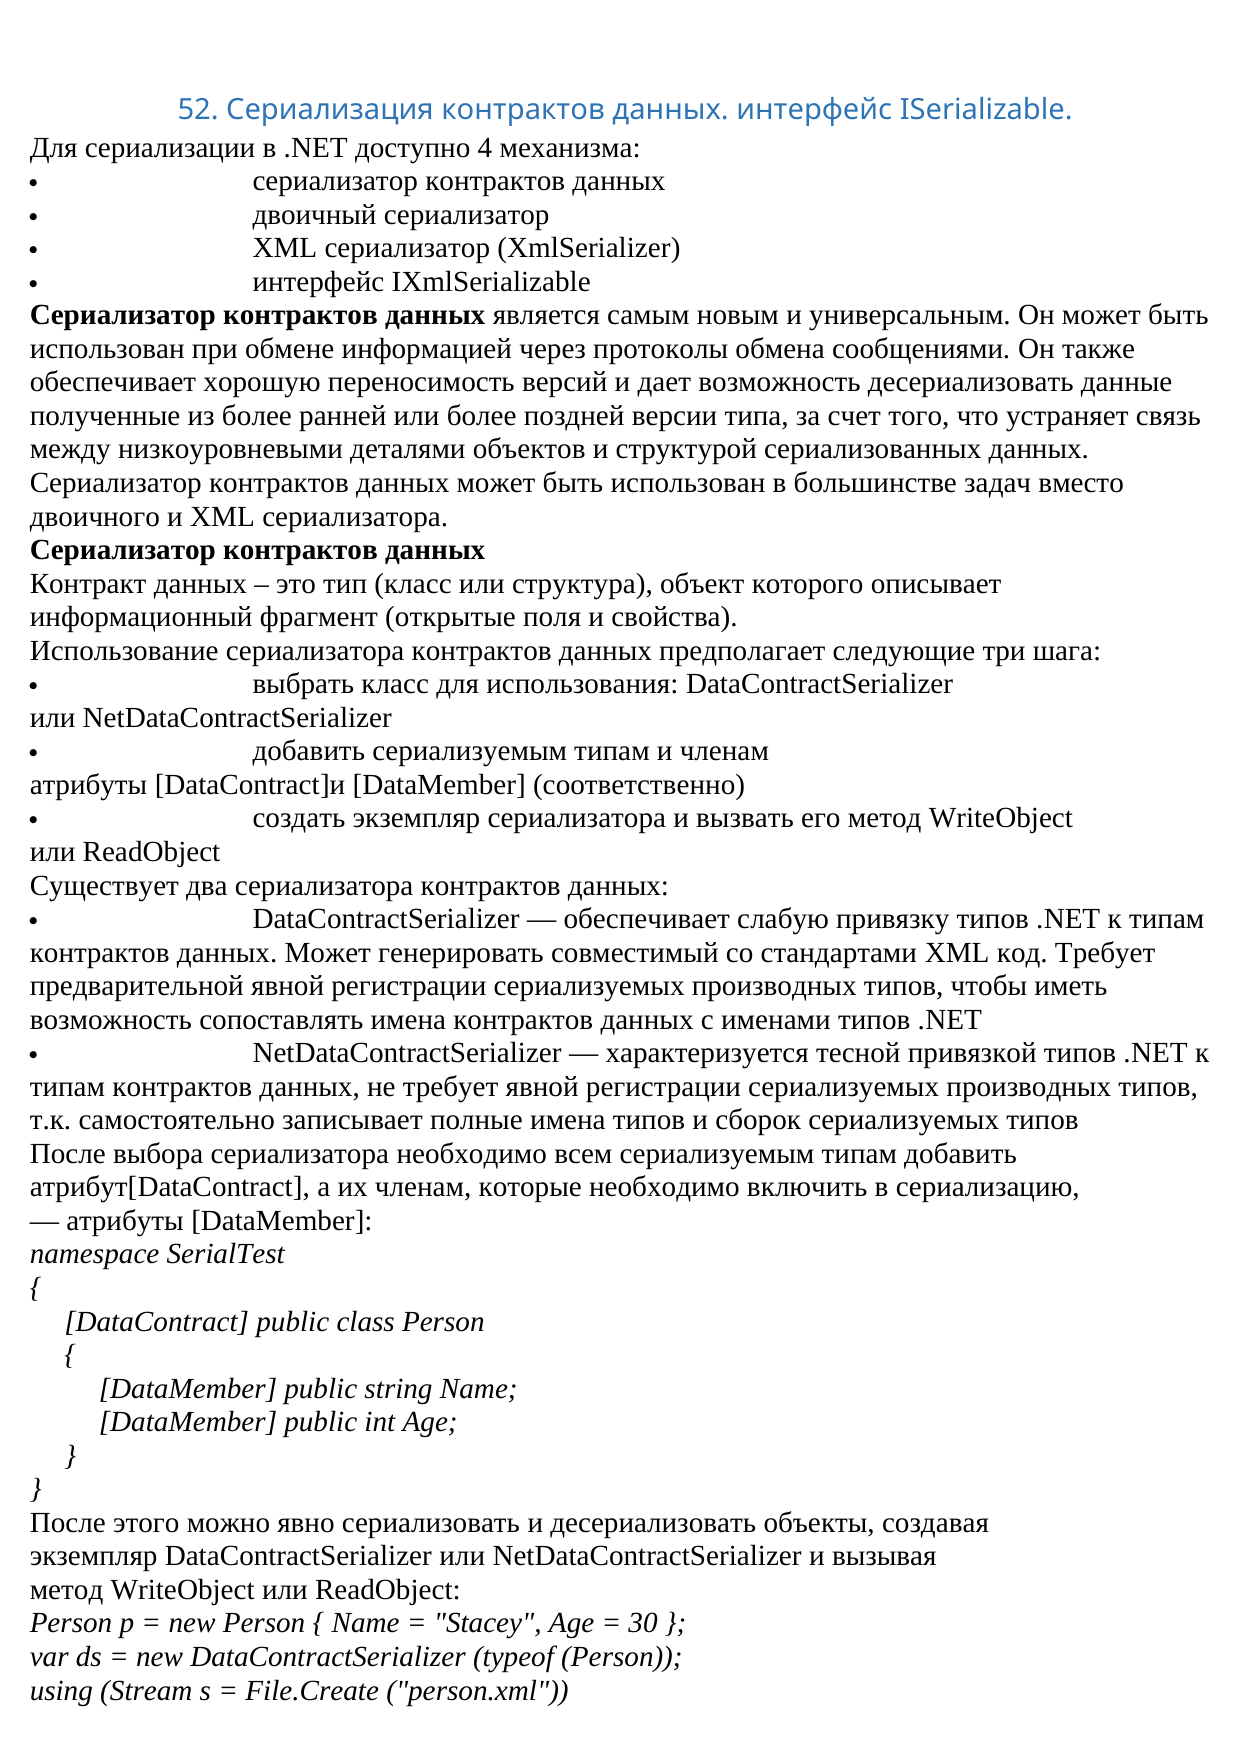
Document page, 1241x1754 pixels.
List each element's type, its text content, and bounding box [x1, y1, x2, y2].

text Контракт данных – это тип (класс или структура), объект которого описывает информационный фрагмент (открытые поля и свойства). [29, 566, 1211, 633]
text var ds = new DataContractSerializer (typeof (Person)); [29, 1639, 1211, 1673]
text Использование сериализатора контрактов данных предполагает следующие три шага: [29, 633, 1211, 666]
text using (Stream s = File.Create ("person.xml")) [29, 1673, 1211, 1706]
list двоичный сериализатор [29, 197, 1211, 230]
text После выбора сериализатора необходимо всем сериализуемым типам добавить атрибут[DataContract], а их членам, которые необходимо включить в сериализацию, — атрибуты [DataMember]: [29, 1136, 1211, 1237]
list NetDataContractSerializer — характеризуется тесной привязкой типов .NET к типам контрактов данных, не требует явной регистрации сериализуемых производных типов, т.к. самостоятельно записывает полные имена типов и сборок сериализуемых типов [29, 1035, 1211, 1136]
subtitle Сериализатор контрактов данных [29, 532, 1211, 566]
list XML сериализатор (XmlSerializer) [29, 230, 1211, 264]
text Для сериализации в .NET доступно 4 механизма: [29, 130, 1211, 163]
text { [29, 1337, 1211, 1371]
text Существует два сериализатора контрактов данных: [29, 868, 1211, 901]
subtitle 52. Сериализация контрактов данных. интерфейс ISerializable. [177, 88, 1152, 128]
list сериализатор контрактов данных [29, 163, 1211, 197]
text namespace SerialTest [29, 1237, 1211, 1270]
text Person p = new Person { Name = "Stacey", Age = 30 }; [29, 1606, 1211, 1639]
list DataContractSerializer — обеспечивает слабую привязку типов .NET к типам контрактов данных. Может генерировать совместимый со стандартами XML код. Требует предварительной явной регистрации сериализуемых производных типов, чтобы иметь возможность сопоставлять имена контрактов данных с именами типов .NET [29, 901, 1211, 1035]
list выбрать класс для использования: DataContractSerializer или NetDataContractSerializer [29, 666, 1211, 733]
text После этого можно явно сериализовать и десериализовать объекты, создавая экземпляр DataContractSerializer или NetDataContractSerializer и вызывая метод WriteObject или ReadObject: [29, 1505, 1211, 1606]
text } [29, 1438, 1211, 1471]
text [DataMember] public string Name; [29, 1371, 1211, 1404]
list интерфейс IXmlSerializable [29, 264, 1211, 297]
text [DataContract] public class Person [29, 1304, 1211, 1337]
list добавить сериализуемым типам и членам атрибуты [DataContract]и [DataMember] (соответственно) [29, 733, 1211, 801]
text } [29, 1471, 1211, 1505]
text Сериализатор контрактов данных является самым новым и универсальным. Он может быть использован при обмене информацией через протоколы обмена сообщениями. Он также обеспечивает хорошую переносимость версий и дает возможность десериализовать данные полученные из более ранней или более поздней версии типа, за счет того, что устраняет связь между низкоуровневыми деталями объектов и структурой сериализованных данных. Сериализатор контрактов данных может быть использован в большинстве задач вместо двоичного и XML сериализатора. [29, 297, 1211, 532]
list создать экземпляр сериализатора и вызвать его метод WriteObject или ReadObject [29, 801, 1211, 868]
text [DataMember] public int Age; [29, 1404, 1211, 1438]
text { [29, 1270, 1211, 1304]
